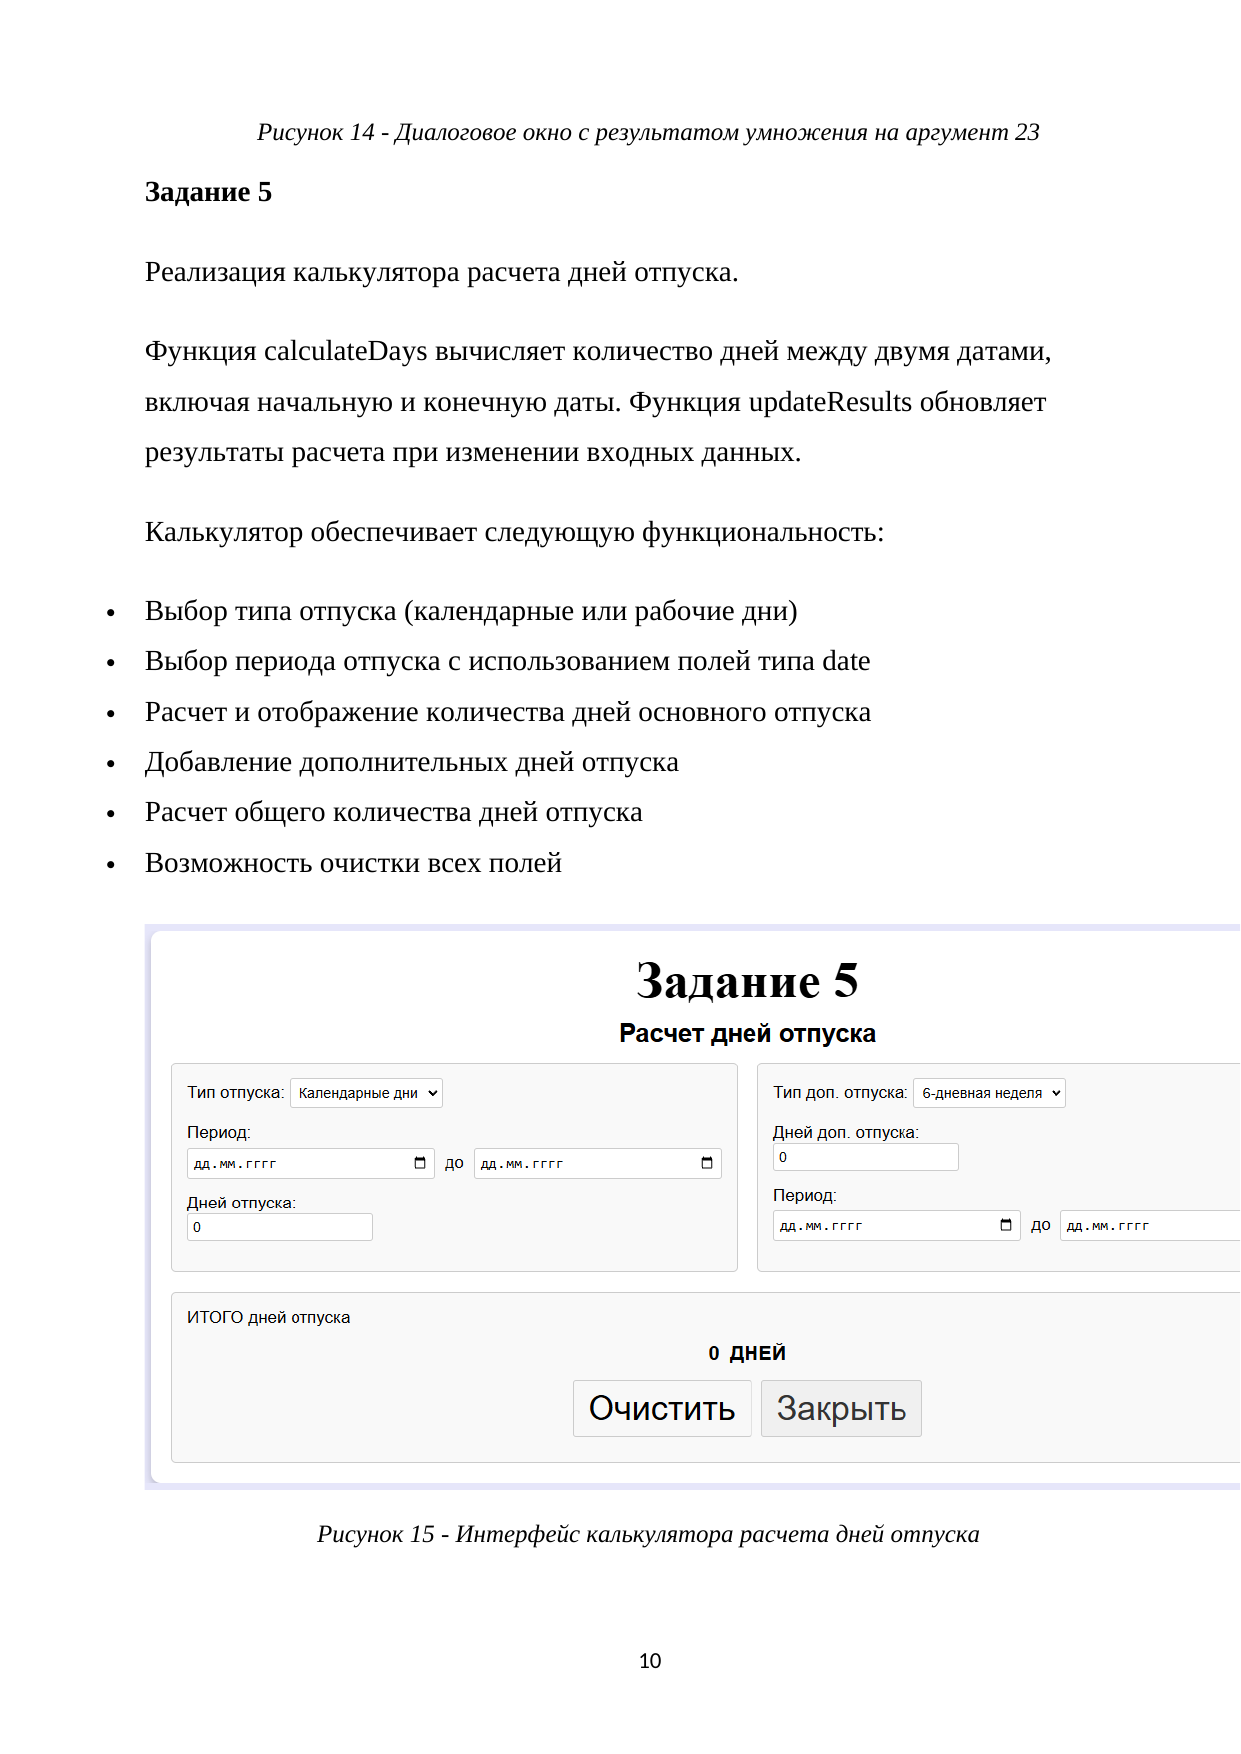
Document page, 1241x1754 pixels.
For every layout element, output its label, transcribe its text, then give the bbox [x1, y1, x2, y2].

text Функция calculateDays вычисляет количество дней между двумя датами, включая начальную и конечную даты. Функция updateResults обновляет результаты расчета при изменении входных данных. [144, 333, 1155, 468]
list Выбор периода отпуска с использованием полей типа date [107, 643, 1155, 677]
text Рисунок 15 - Интерфейс калькулятора расчета дней отпуска [144, 1519, 1155, 1548]
text Реализация калькулятора расчета дней отпуска. [144, 254, 1155, 288]
picture [144, 924, 1241, 1490]
text Калькулятор обеспечивает следующую функциональность: [144, 514, 1155, 547]
text Задание 5 [144, 174, 1155, 208]
list Выбор типа отпуска (календарные или рабочие дни) [107, 593, 1155, 627]
list Расчет общего количества дней отпуска [107, 794, 1155, 828]
list Добавление дополнительных дней отпуска [107, 744, 1155, 778]
list Расчет и отображение количества дней основного отпуска [107, 694, 1155, 727]
text Рисунок 14 - Диалоговое окно с результатом умножения на аргумент 23 [144, 117, 1155, 145]
list Возможность очистки всех полей [107, 845, 1155, 878]
